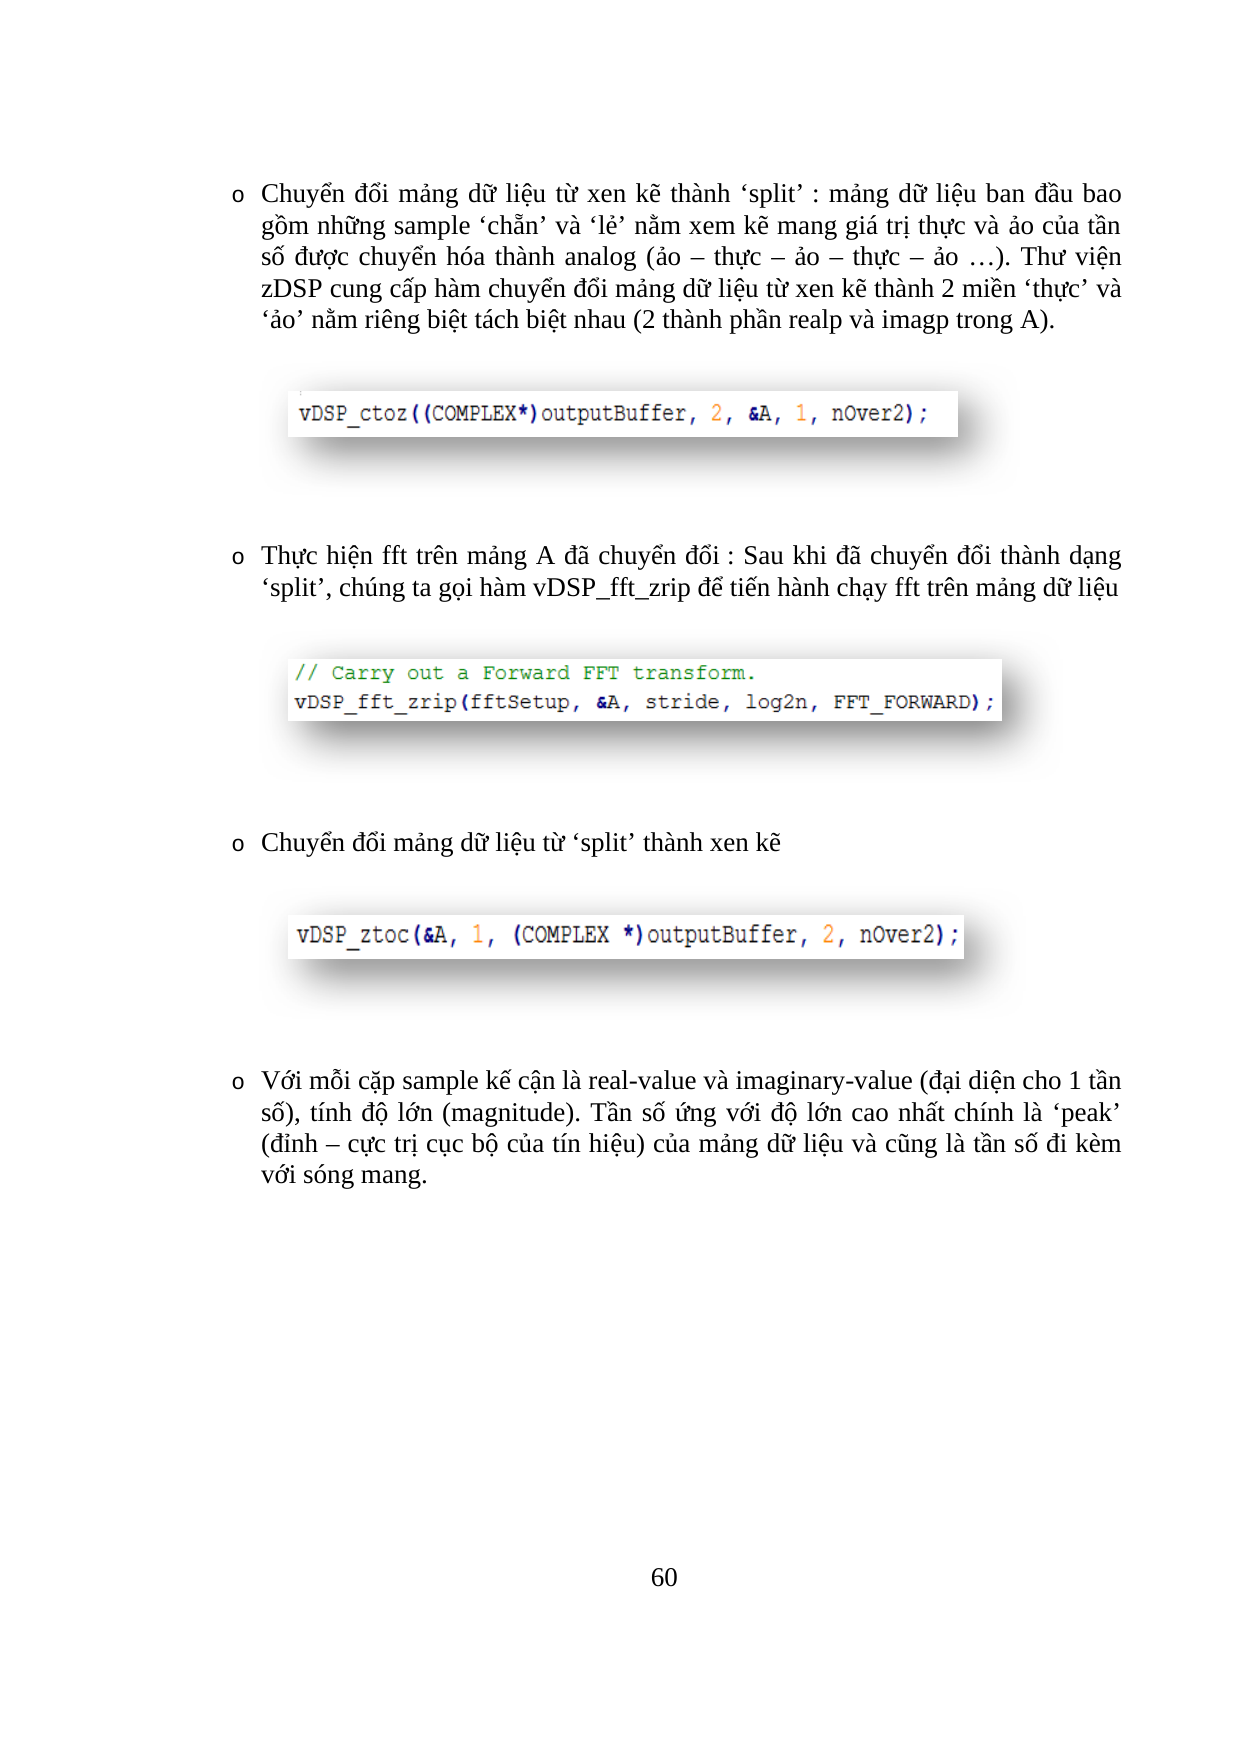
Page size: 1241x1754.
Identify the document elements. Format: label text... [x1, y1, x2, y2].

list Thực hiện fft trên mảng A đã chuyển đổi : Sau khi đã chuyển đổi thành dạng ‘split’, chúng ta gọi hàm vDSP_fft_zrip để tiến hành chạy fft trên mảng dữ liệu [231, 539, 1122, 602]
list Với mỗi cặp sample kế cận là real-value và imaginary-value (đại diện cho 1 tần số), tính độ lớn (magnitude). Tần số ứng với độ lớn cao nhất chính là ‘peak’ (đỉnh – cực trị cục bộ của tín hiệu) của mảng dữ liệu và cũng là tần số đi kèm với sóng mang. [231, 1064, 1122, 1189]
picture [288, 391, 958, 437]
list Chuyển đổi mảng dữ liệu từ xen kẽ thành ‘split’ : mảng dữ liệu ban đầu bao gồm những sample ‘chẵn’ và ‘lẻ’ nằm xem kẽ mang giá trị thực và ảo của tần số được chuyển hóa thành analog (ảo – thực – ảo – thực – ảo …). Thư viện zDSP cung cấp hàm chuyển đổi mảng dữ liệu từ xen kẽ thành 2 miền ‘thực’ và ‘ảo’ nằm riêng biệt tách biệt nhau (2 thành phần realp và imagp trong A). [231, 177, 1122, 334]
list Chuyển đổi mảng dữ liệu từ ‘split’ thành xen kẽ [231, 826, 1122, 859]
picture [288, 659, 1002, 721]
picture [288, 915, 964, 959]
